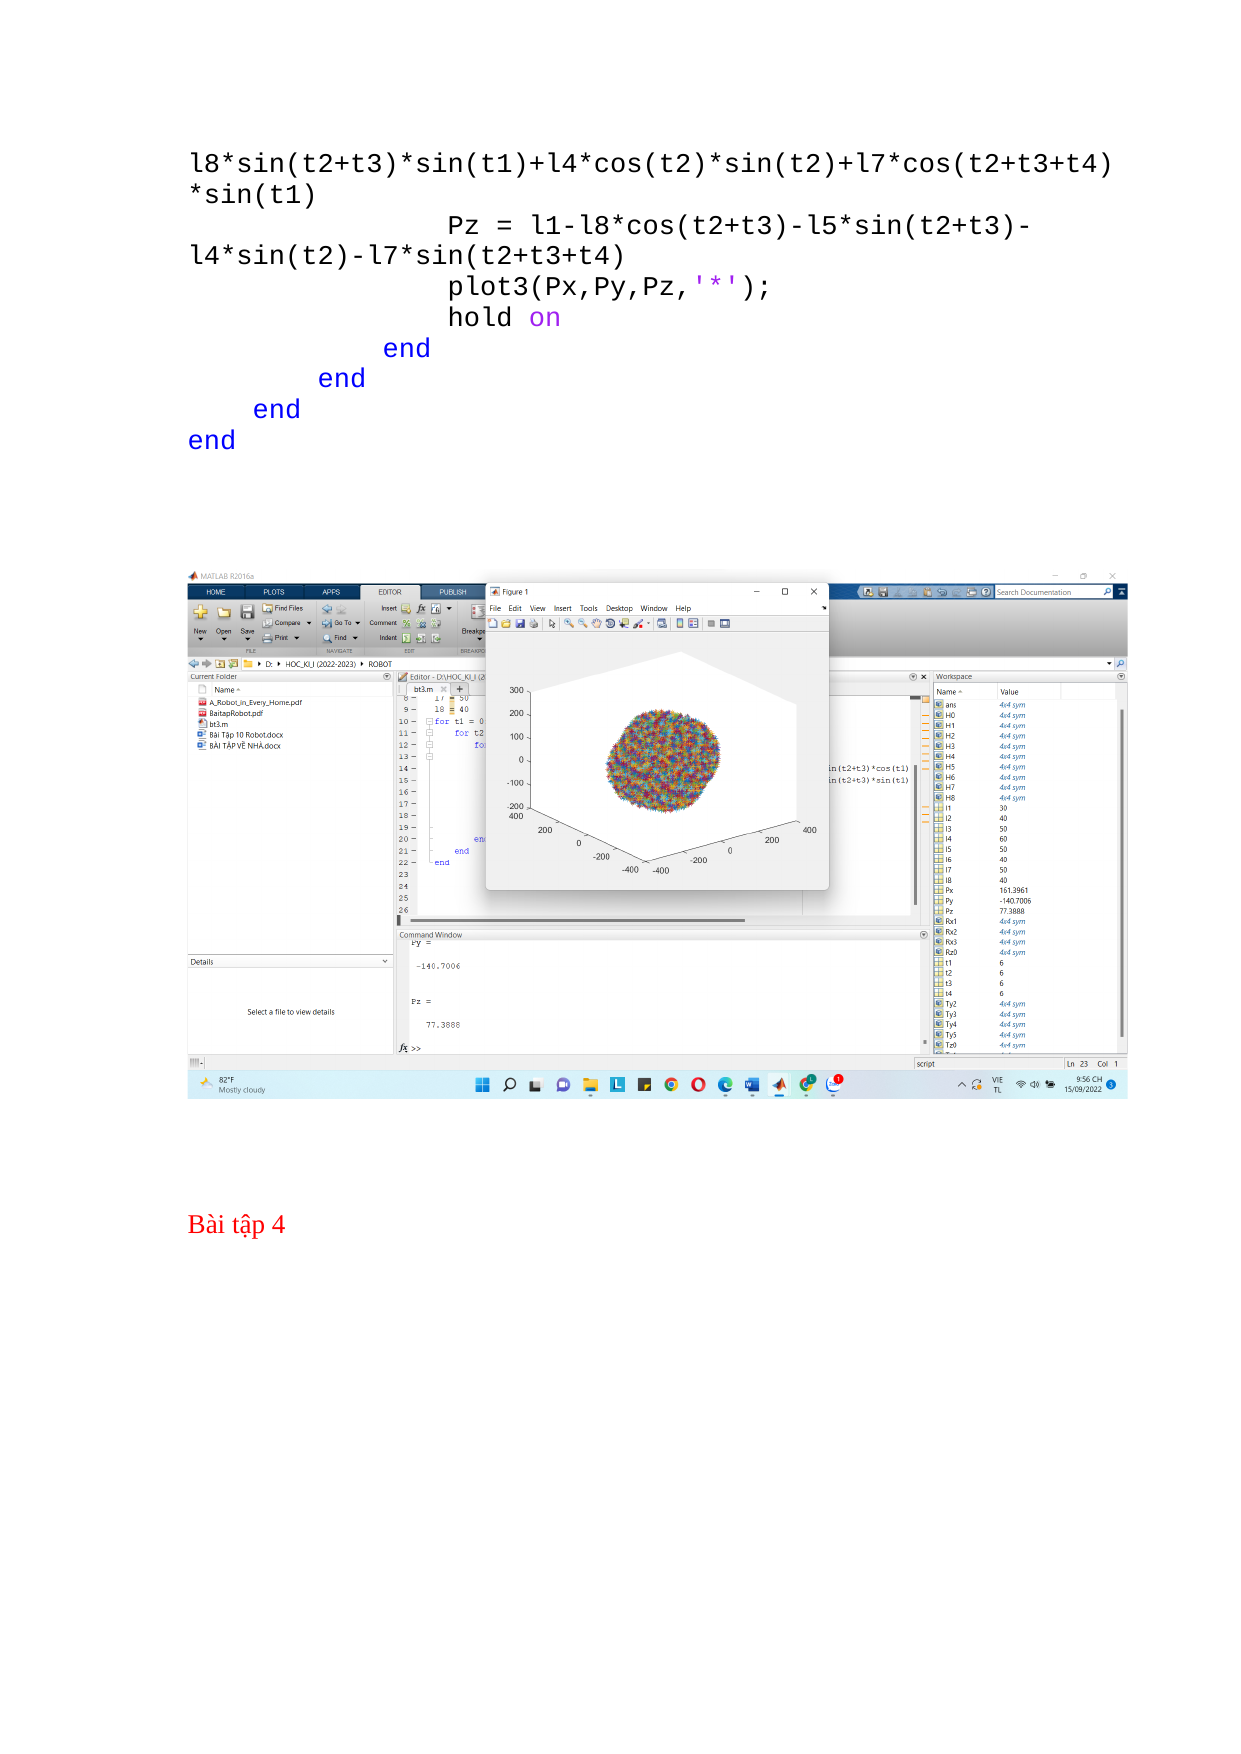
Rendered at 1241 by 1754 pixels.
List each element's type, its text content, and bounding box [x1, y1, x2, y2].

text end [187, 396, 1128, 427]
text hold on [187, 304, 1128, 334]
text end [187, 427, 1128, 457]
picture [187, 569, 1128, 1099]
text end [187, 334, 1128, 365]
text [187, 150, 1128, 211]
text Bài tập 4 [187, 1208, 1128, 1239]
text Pz = l1-l8*cos(t2+t3)-l5*sin(t2+t3)-l4*sin(t2)-l7*sin(t2+t3+t4) [187, 211, 1128, 273]
text end [187, 365, 1128, 396]
text plot3(Px,Py,Pz,'*'); [187, 273, 1128, 304]
